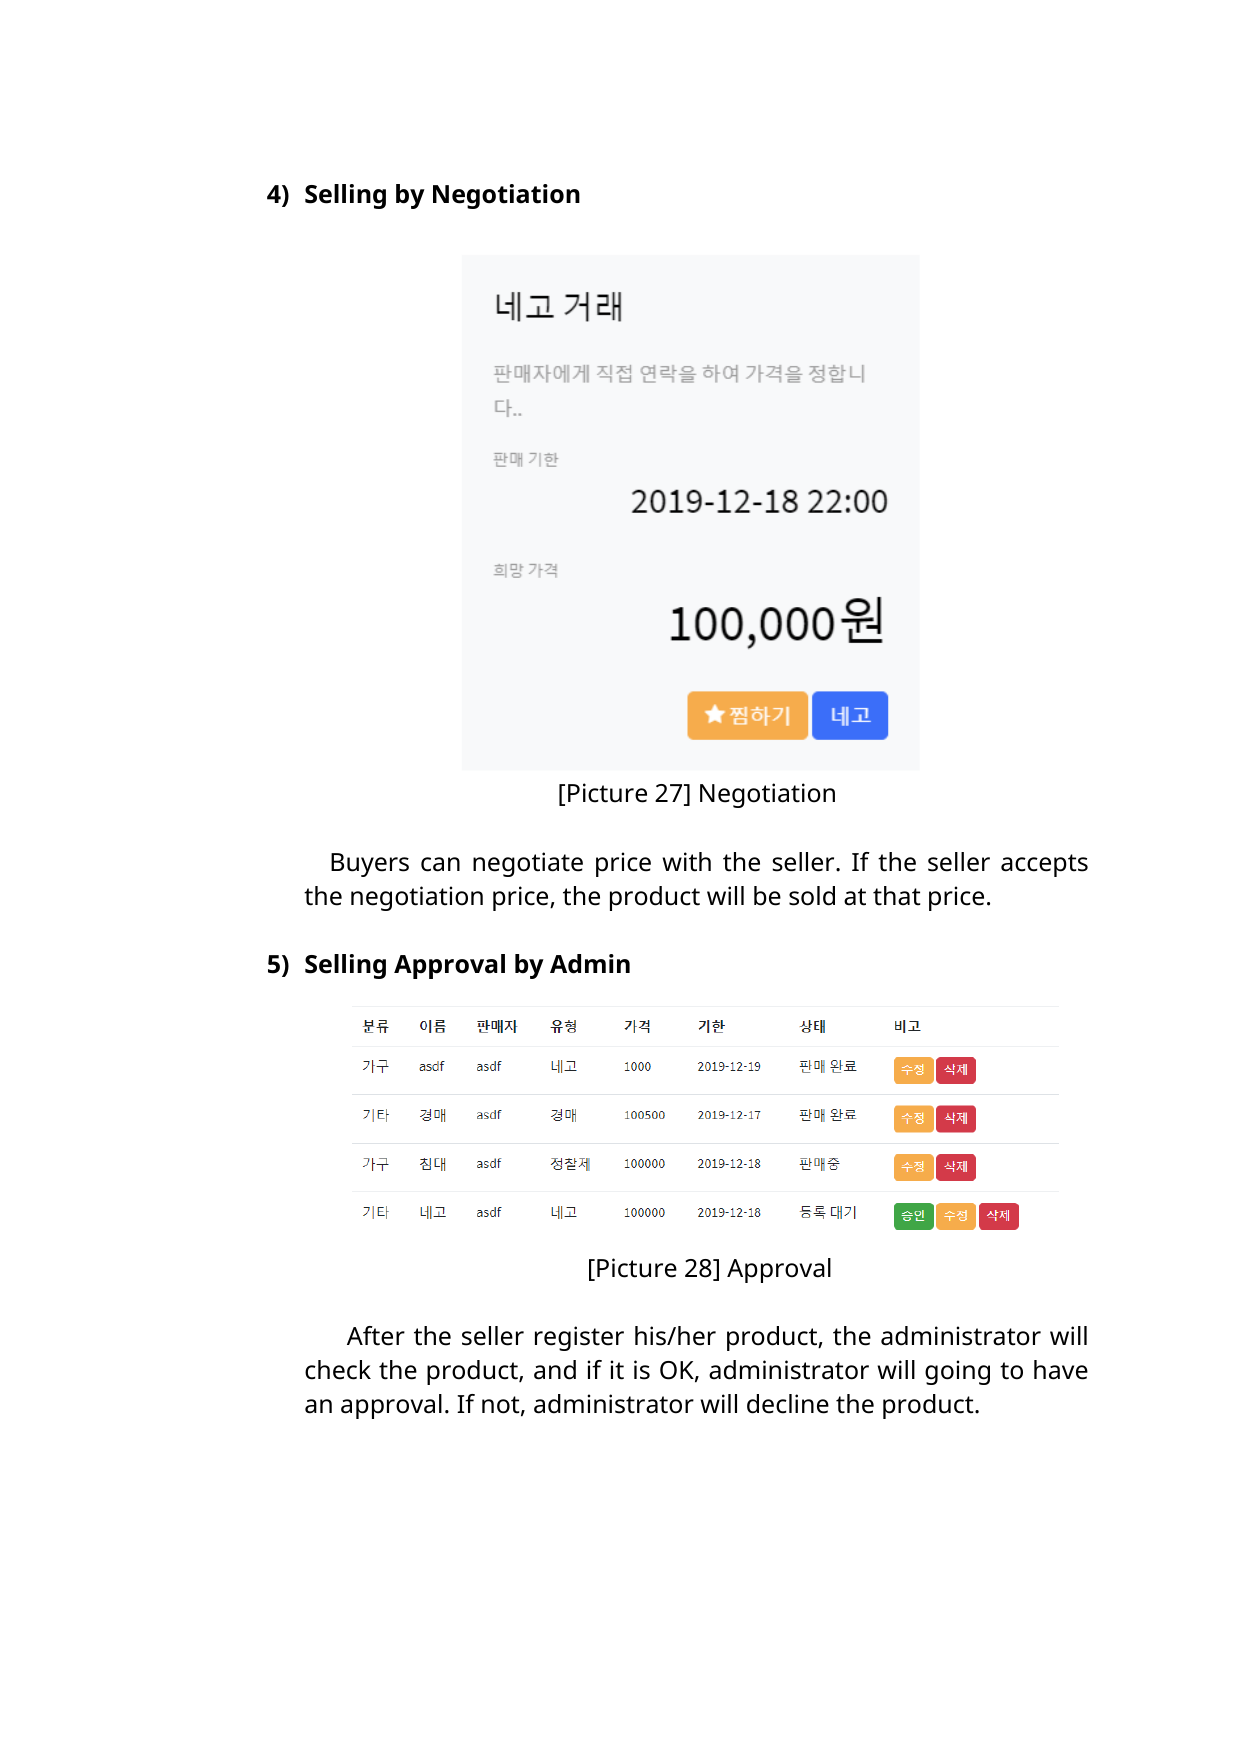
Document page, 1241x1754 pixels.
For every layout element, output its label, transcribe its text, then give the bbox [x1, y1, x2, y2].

list Buyers can negotiate price with the seller. If the seller accepts the negotiation price, the product will be sold at that price. [304, 844, 1090, 912]
picture [341, 980, 1078, 1251]
list Selling Approval by Admin [267, 946, 1090, 981]
list Selling by Negotiation [267, 177, 1090, 211]
list After the seller register his/her product, the administrator will check the product, and if it is OK, administrator will going to have an approval. If not, administrator will decline the product. [304, 1319, 1090, 1421]
list [Picture 27] Negotiation [304, 776, 1090, 810]
picture [449, 245, 945, 777]
list [Picture 28] Approval [304, 1251, 1090, 1285]
